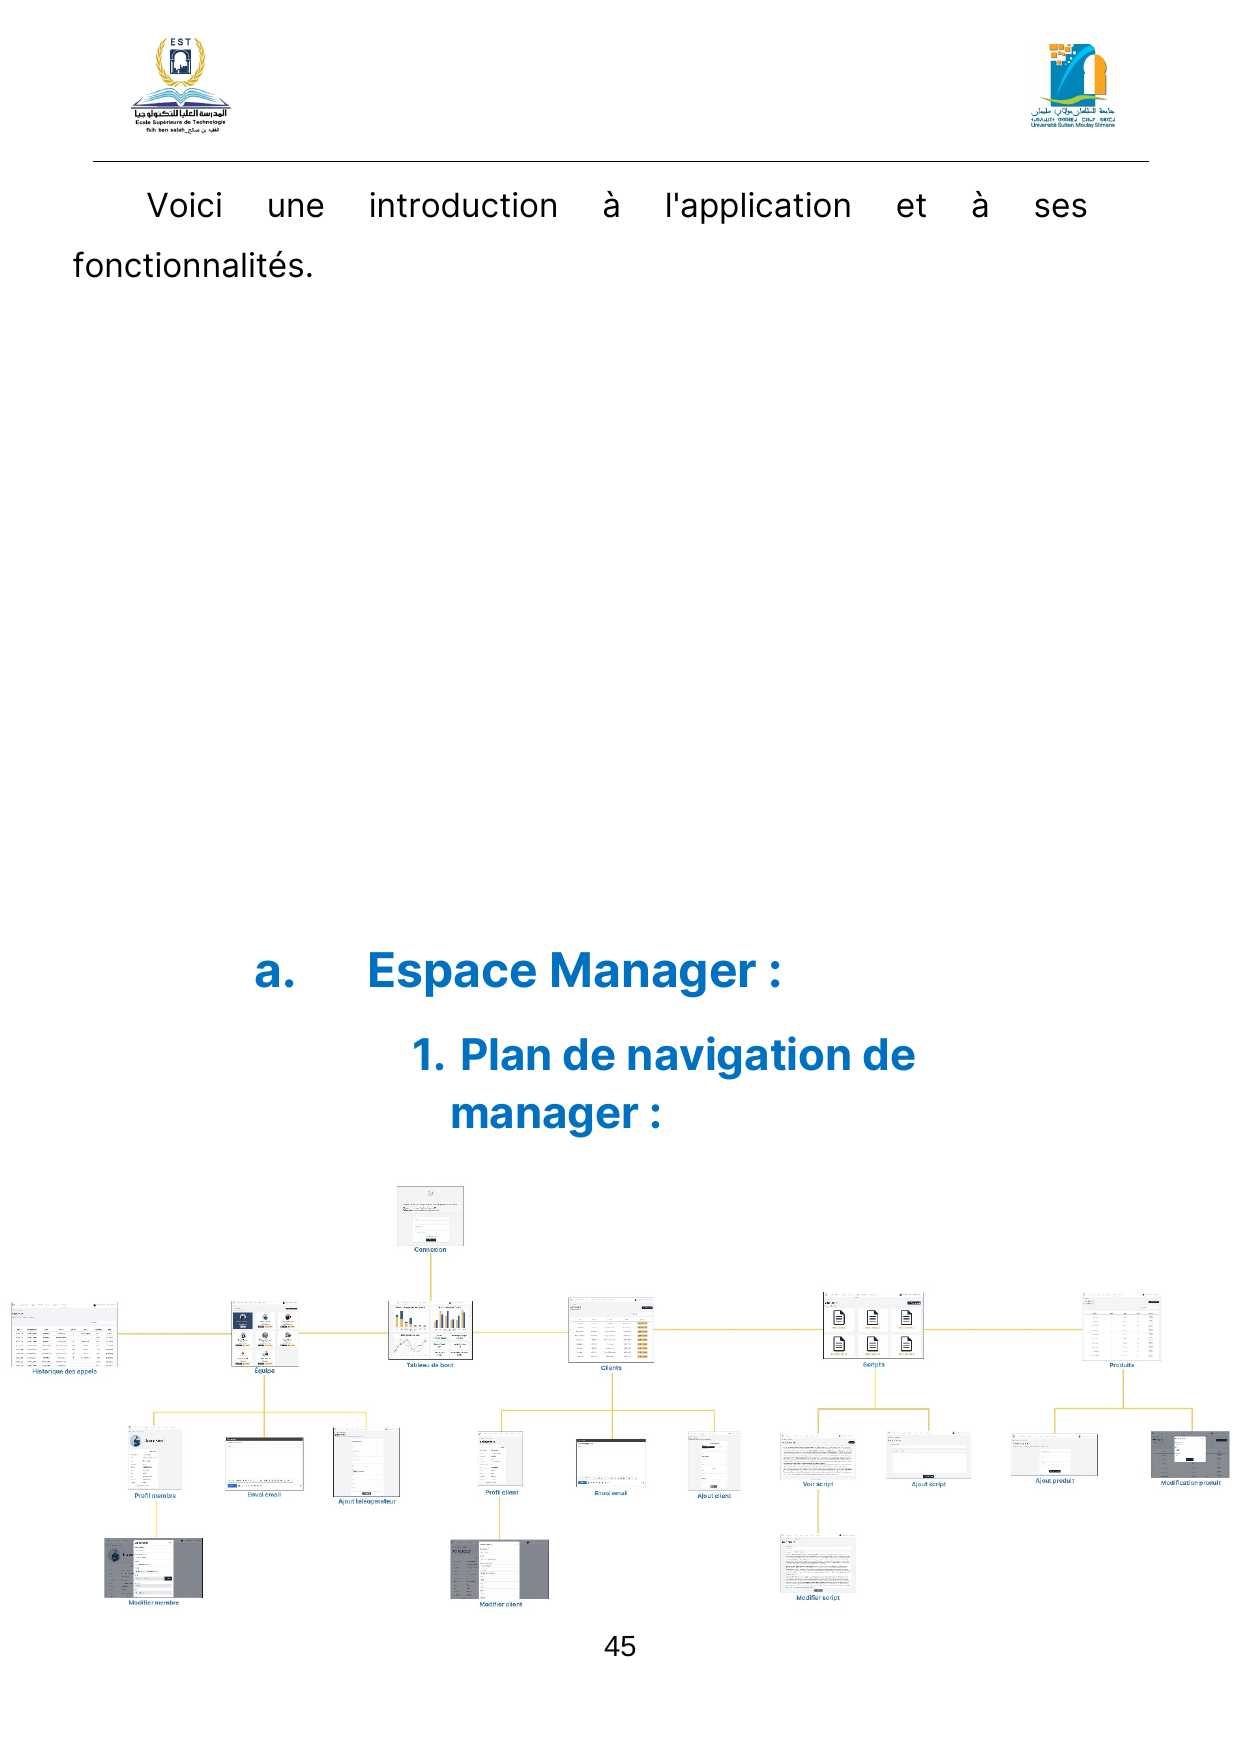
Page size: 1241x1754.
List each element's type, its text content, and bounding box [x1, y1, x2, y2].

text Voici une introduction à l'application et à ses fonctionnalités. [72, 116, 1089, 286]
list Plan de navigation de manager : [412, 1028, 1138, 1139]
picture [6, 1183, 1232, 1609]
list Espace Manager : [254, 941, 1088, 999]
picture [1031, 44, 1115, 128]
picture [126, 23, 236, 116]
